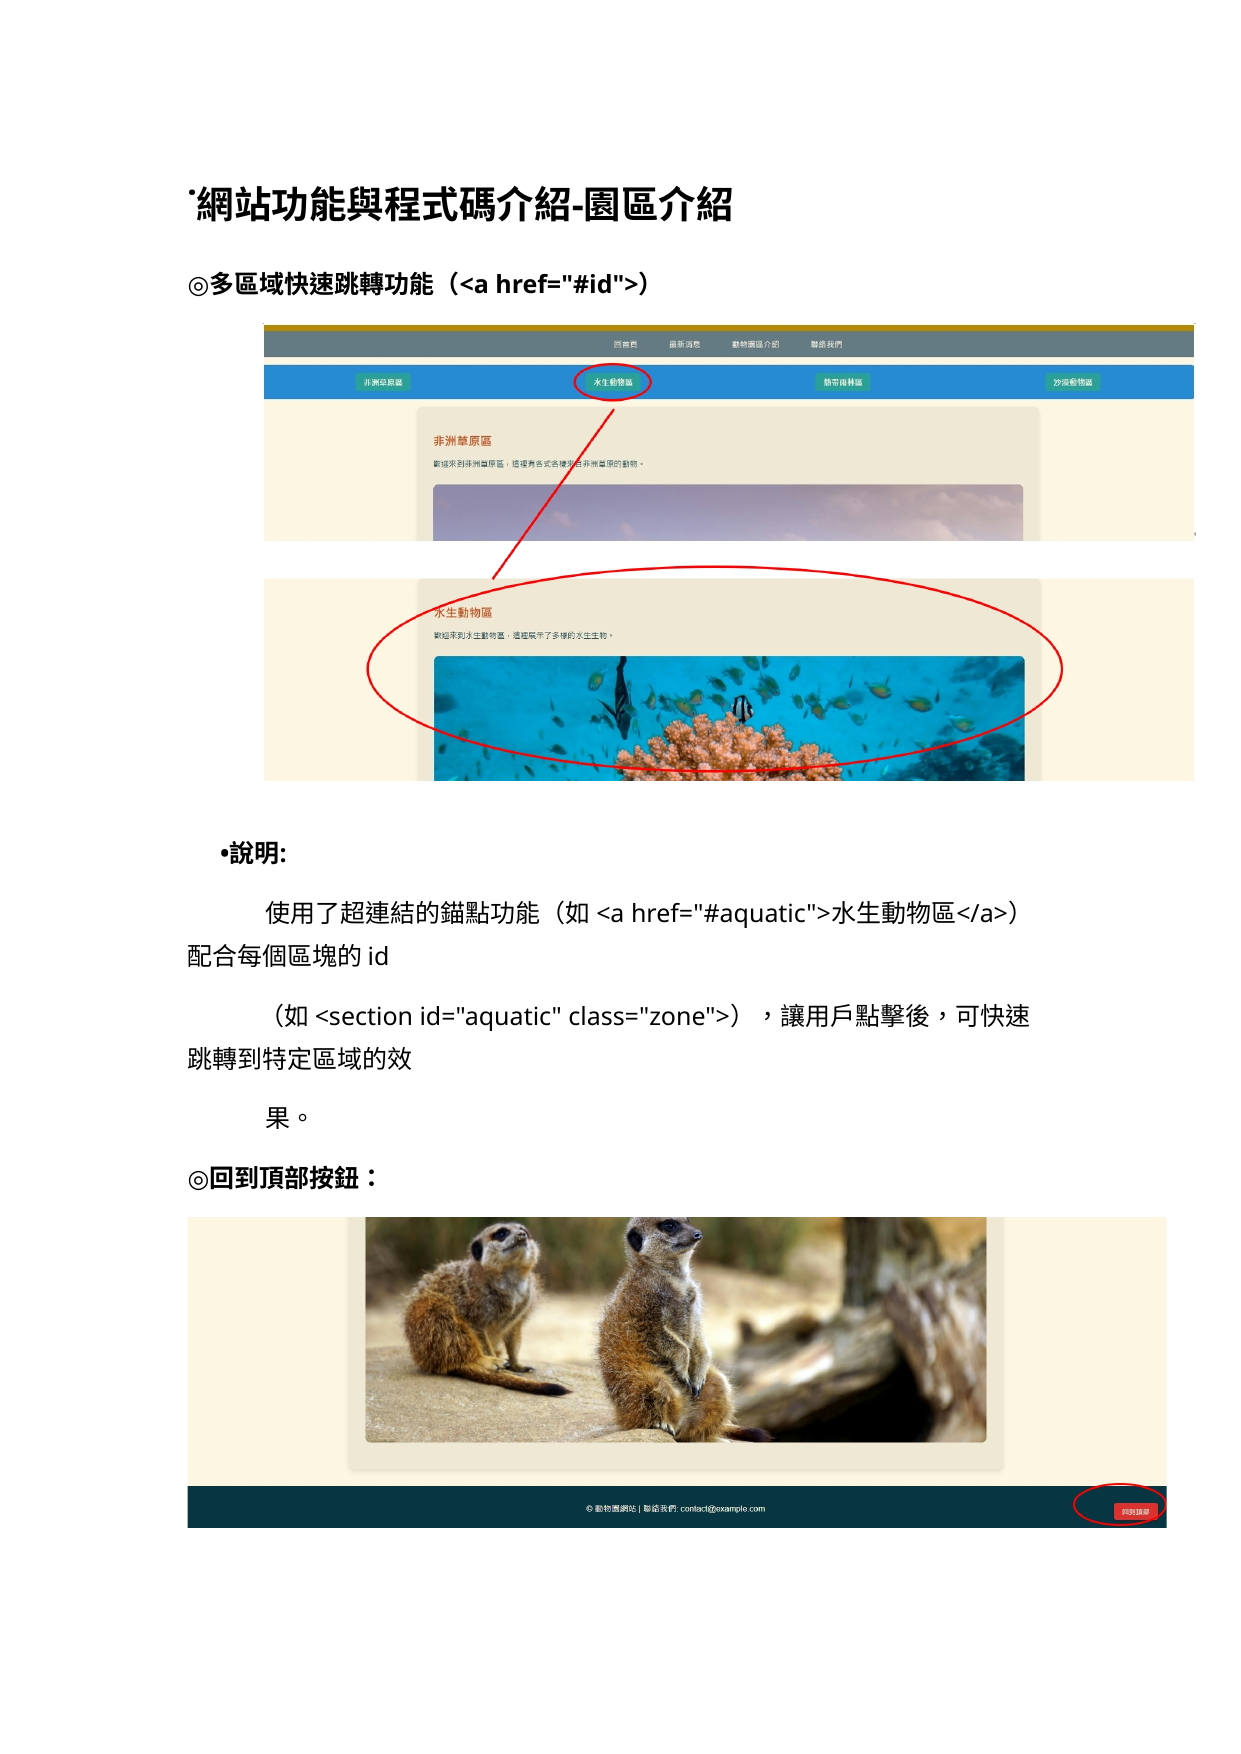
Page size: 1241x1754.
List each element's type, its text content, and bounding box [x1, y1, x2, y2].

text ˙網站功能與程式碼介紹-園區介紹 [187, 164, 1053, 239]
picture [994, 768, 1002, 775]
text 使用了超連結的錨點功能（如 <a href="#aquatic">水生動物區</a>）配合每個區塊的id [187, 893, 1053, 973]
picture [524, 767, 533, 772]
picture [982, 751, 989, 758]
picture [262, 323, 1196, 781]
text •說明: [187, 833, 1053, 871]
text 果。 [187, 1098, 1053, 1136]
picture [187, 1217, 1167, 1528]
text ◎回到頂部按鈕： [187, 1158, 1053, 1195]
picture [1010, 737, 1019, 743]
picture [476, 762, 480, 773]
text ◎多區域快速跳轉功能（<a href="#id">） [187, 264, 1053, 302]
text （如 <section id="aquatic" class="zone">），讓用戶點擊後，可快速跳轉到特定區域的效 [187, 995, 1053, 1076]
